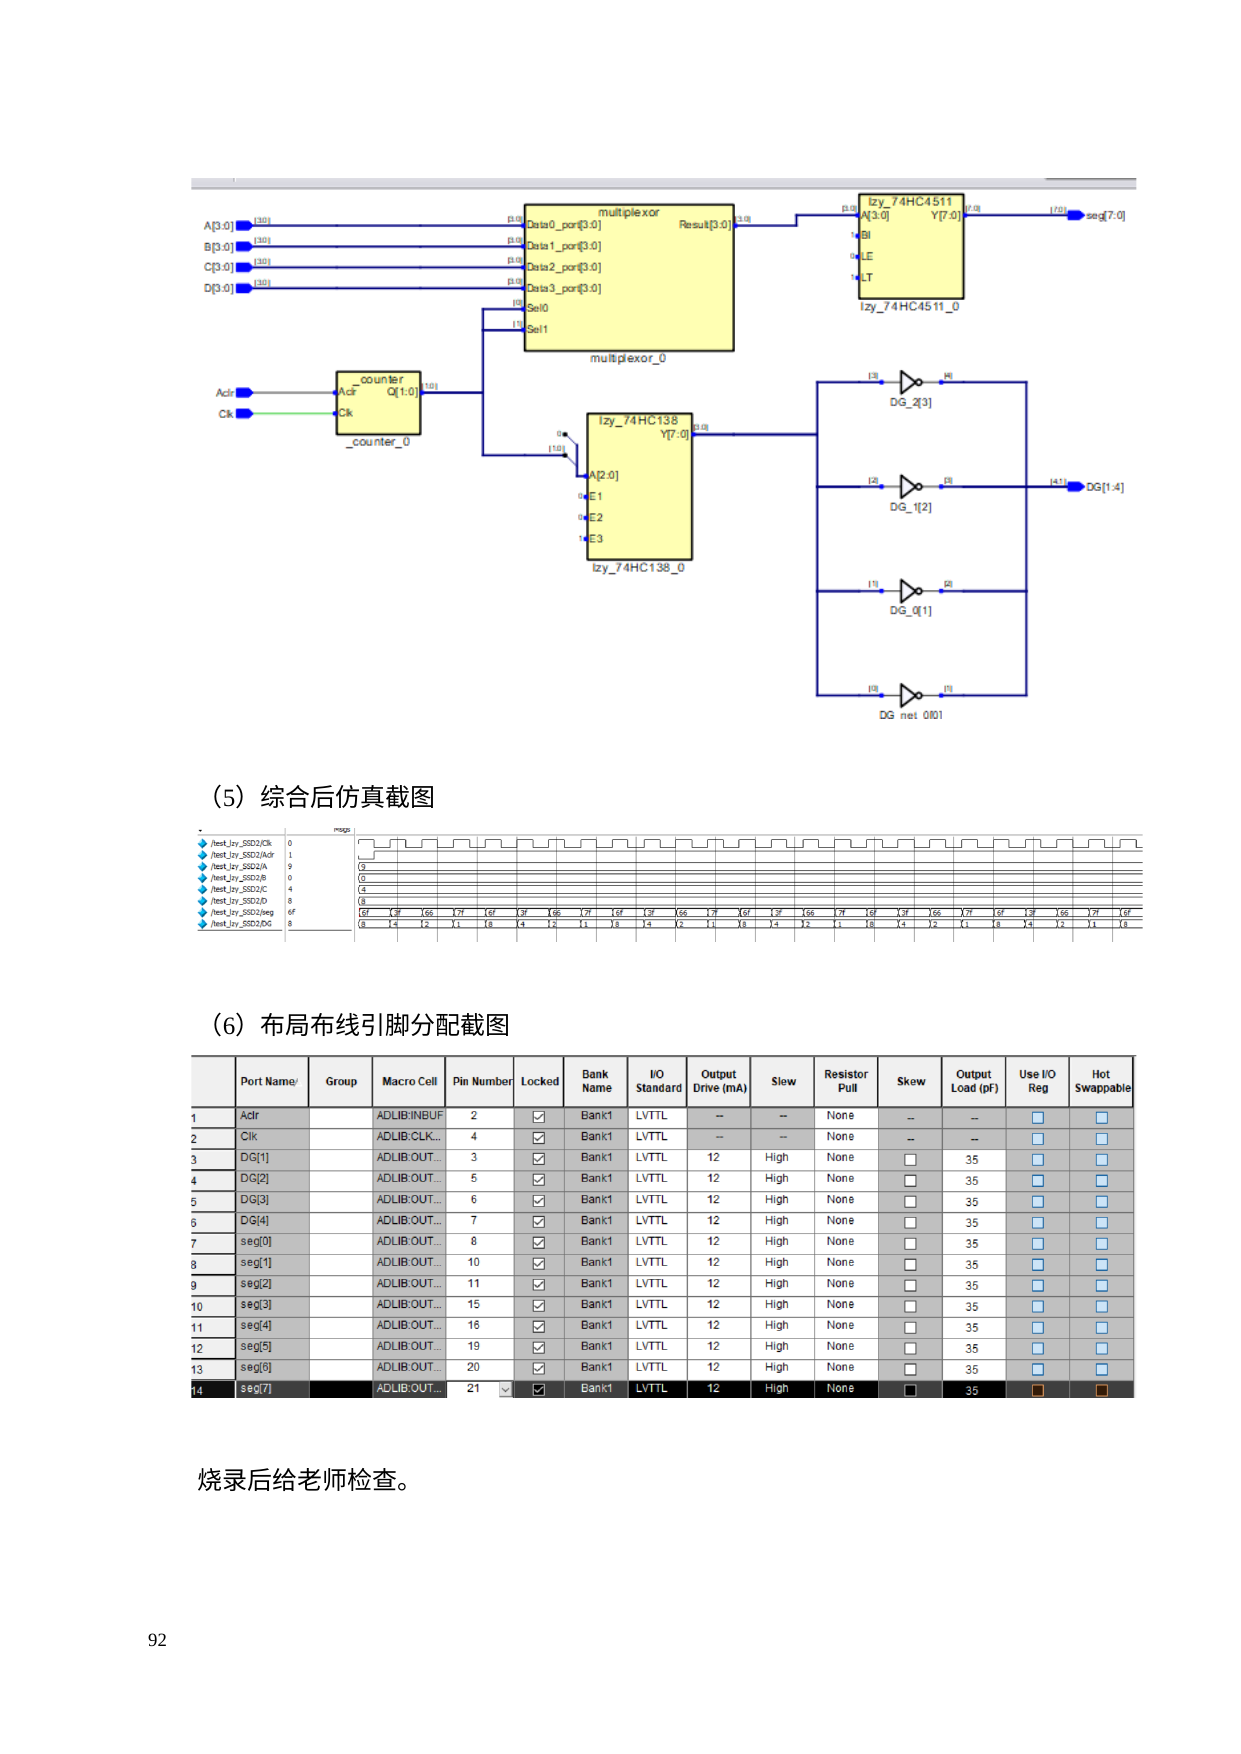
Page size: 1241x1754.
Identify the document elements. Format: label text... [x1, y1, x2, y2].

text （5）综合后仿真截图 [148, 763, 1092, 828]
picture [191, 178, 1137, 719]
picture [197, 828, 1143, 942]
text 烧录后给老师检查。 [148, 1446, 1092, 1511]
picture [191, 1055, 1137, 1398]
text （6）布局布线引脚分配截图 [148, 991, 1092, 1056]
